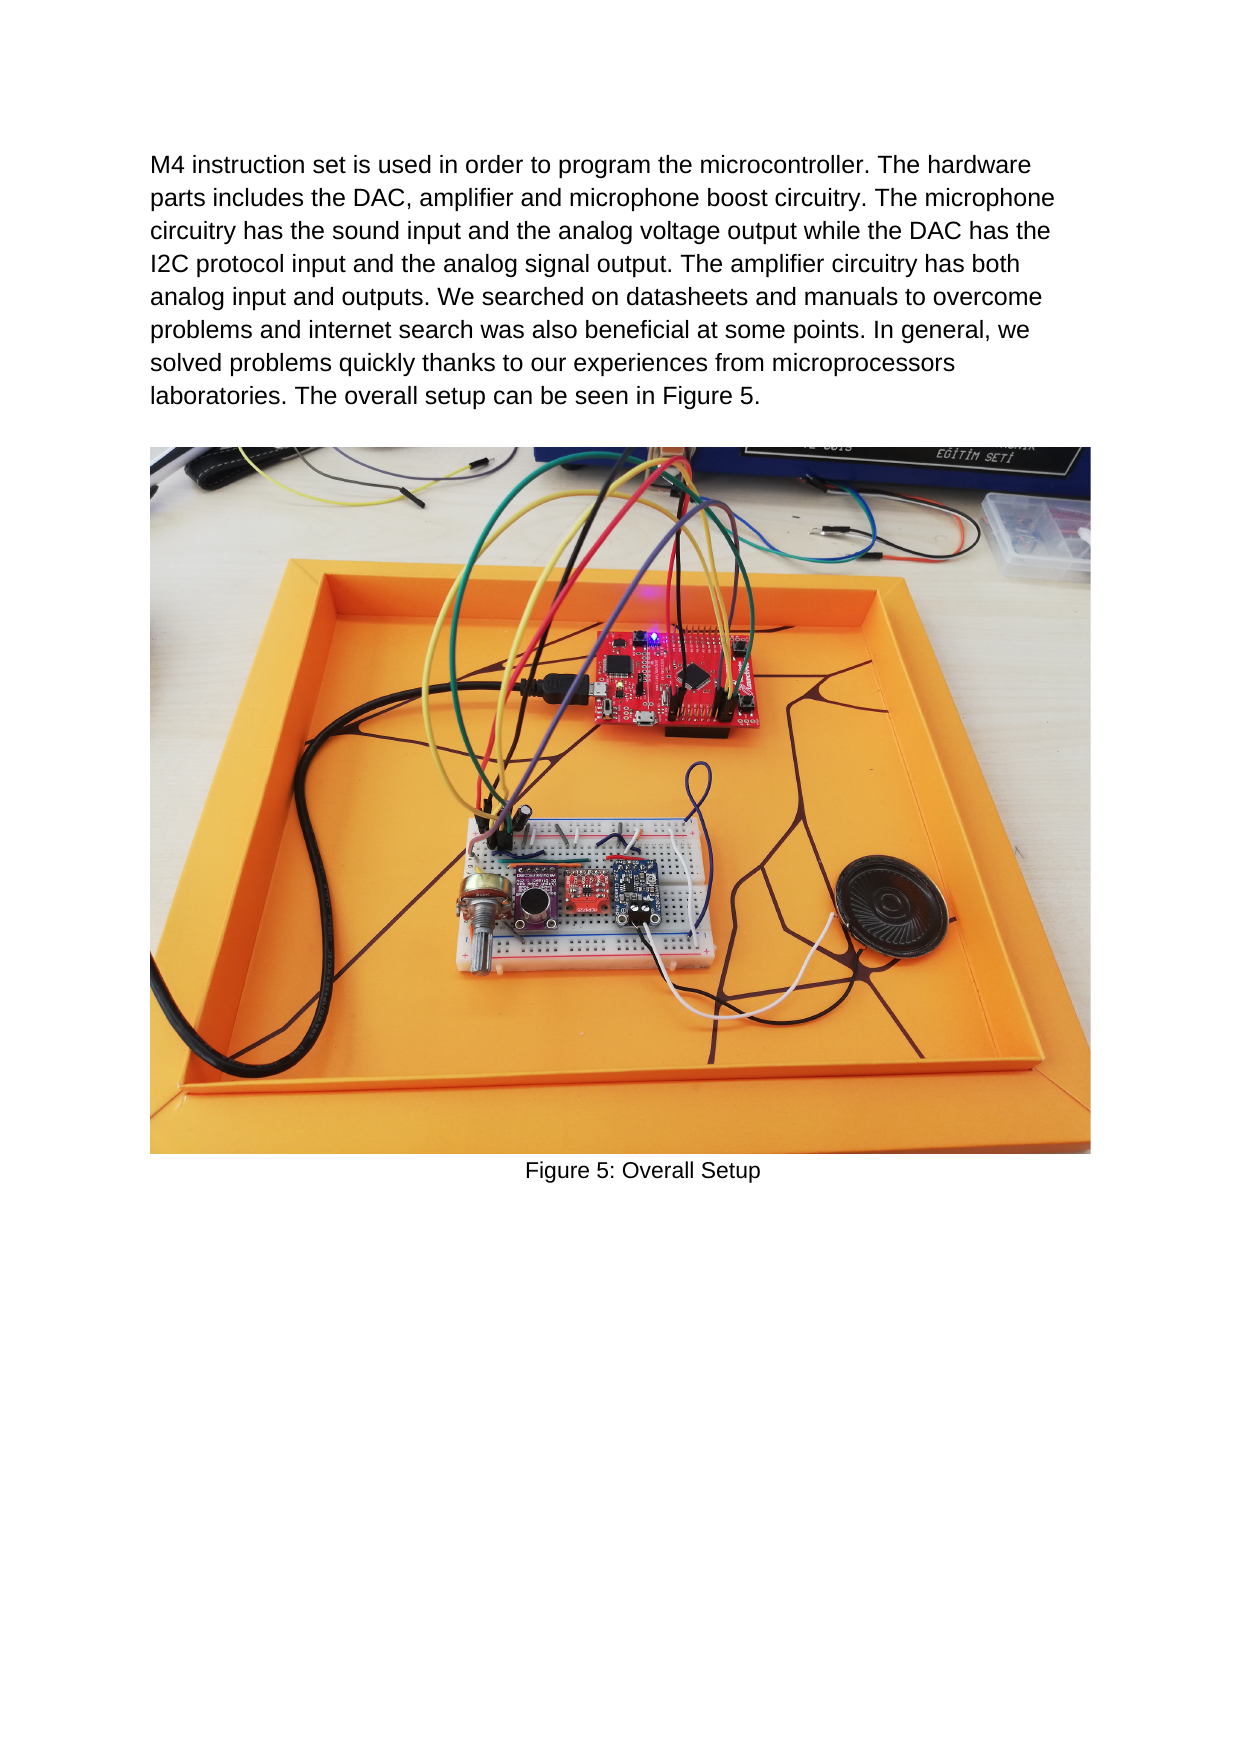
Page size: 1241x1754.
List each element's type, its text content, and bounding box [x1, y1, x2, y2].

picture [150, 447, 1091, 1154]
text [150, 150, 1090, 410]
text Figure 5: Overall Setup [450, 1157, 1090, 1184]
